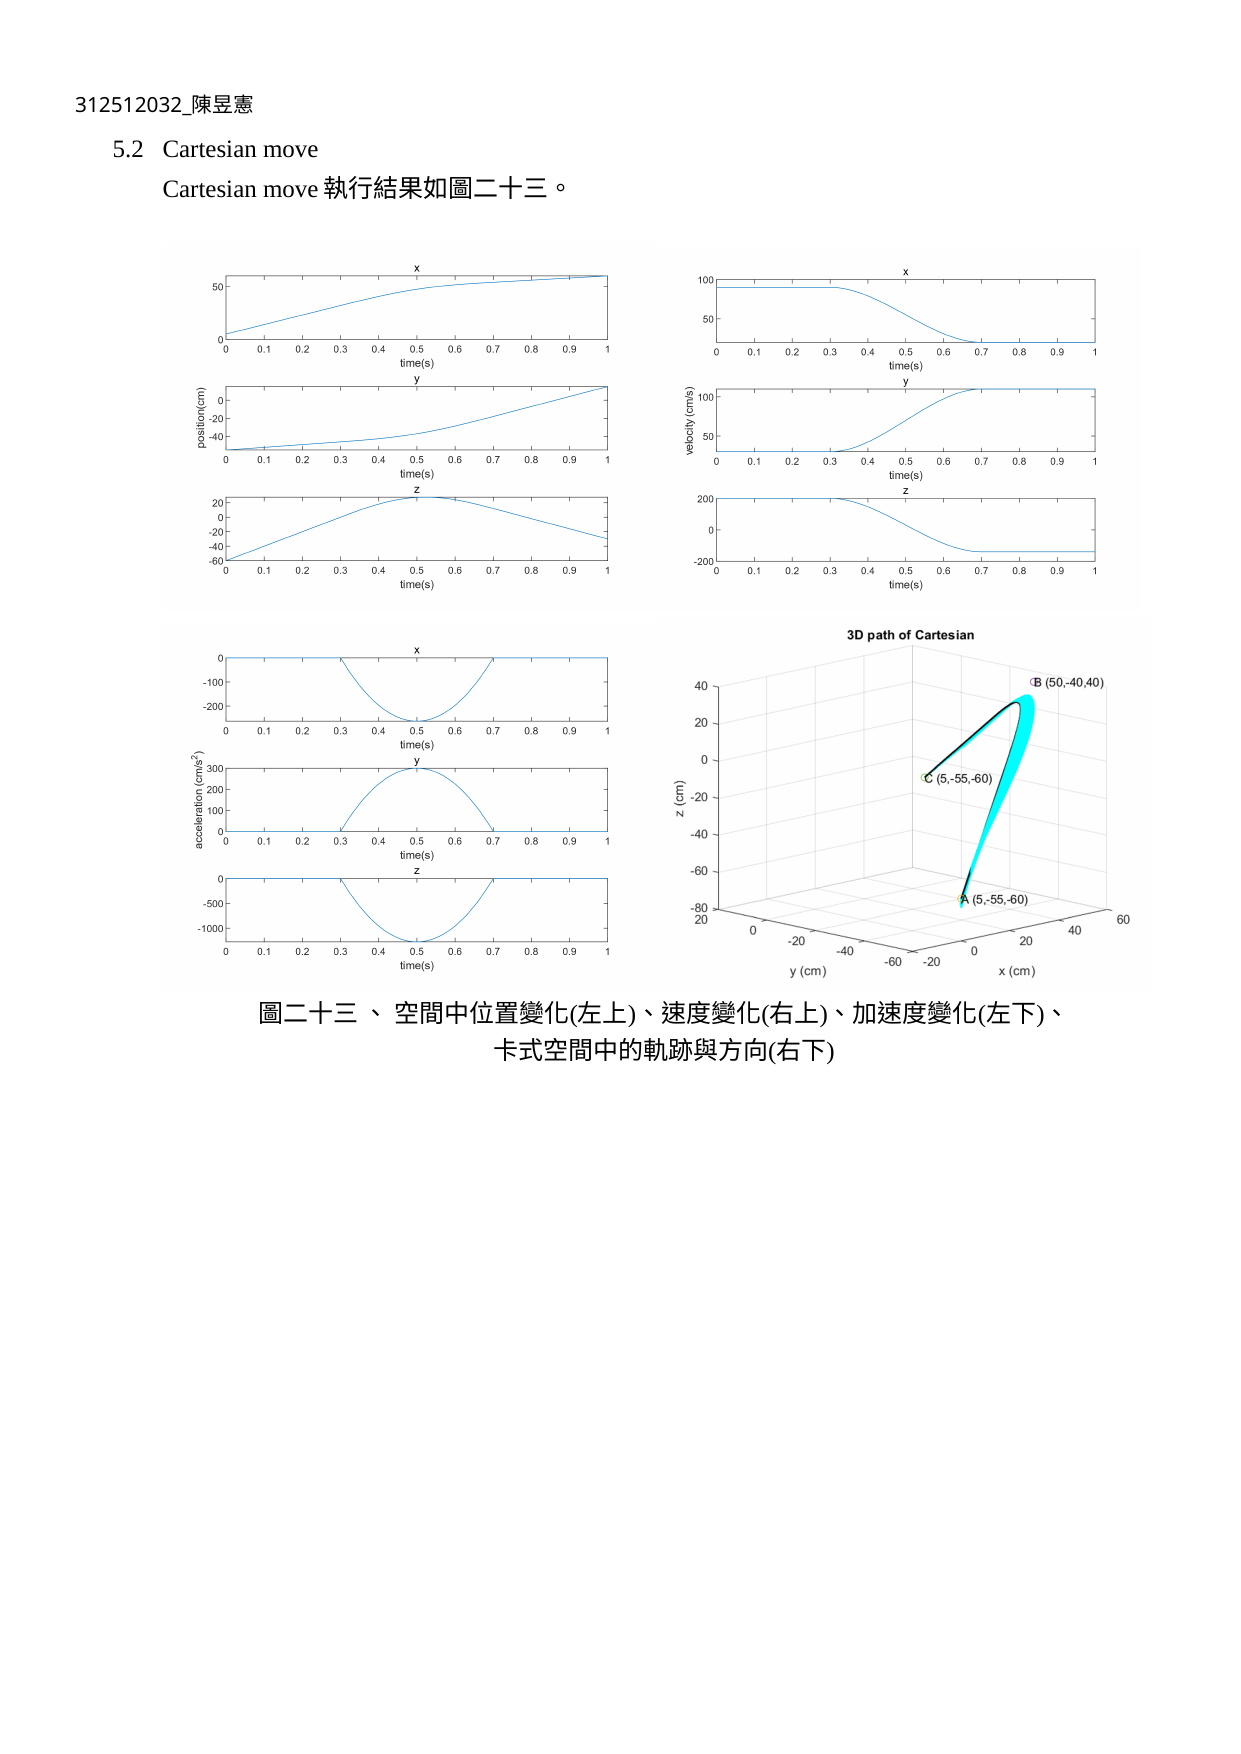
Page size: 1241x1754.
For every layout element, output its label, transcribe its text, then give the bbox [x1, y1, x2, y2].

list 卡式空間中的軌跡與方向(右下) [162, 1030, 1165, 1068]
list 圖二十三 、 空間中位置變化(左上)、速度變化(右上)、加速度變化(左下)、 [162, 993, 1165, 1030]
picture [162, 617, 1154, 993]
list Cartesian move [112, 130, 1165, 168]
list Cartesian move執行結果如圖二十三。 [150, 168, 1165, 205]
picture [162, 242, 1141, 612]
